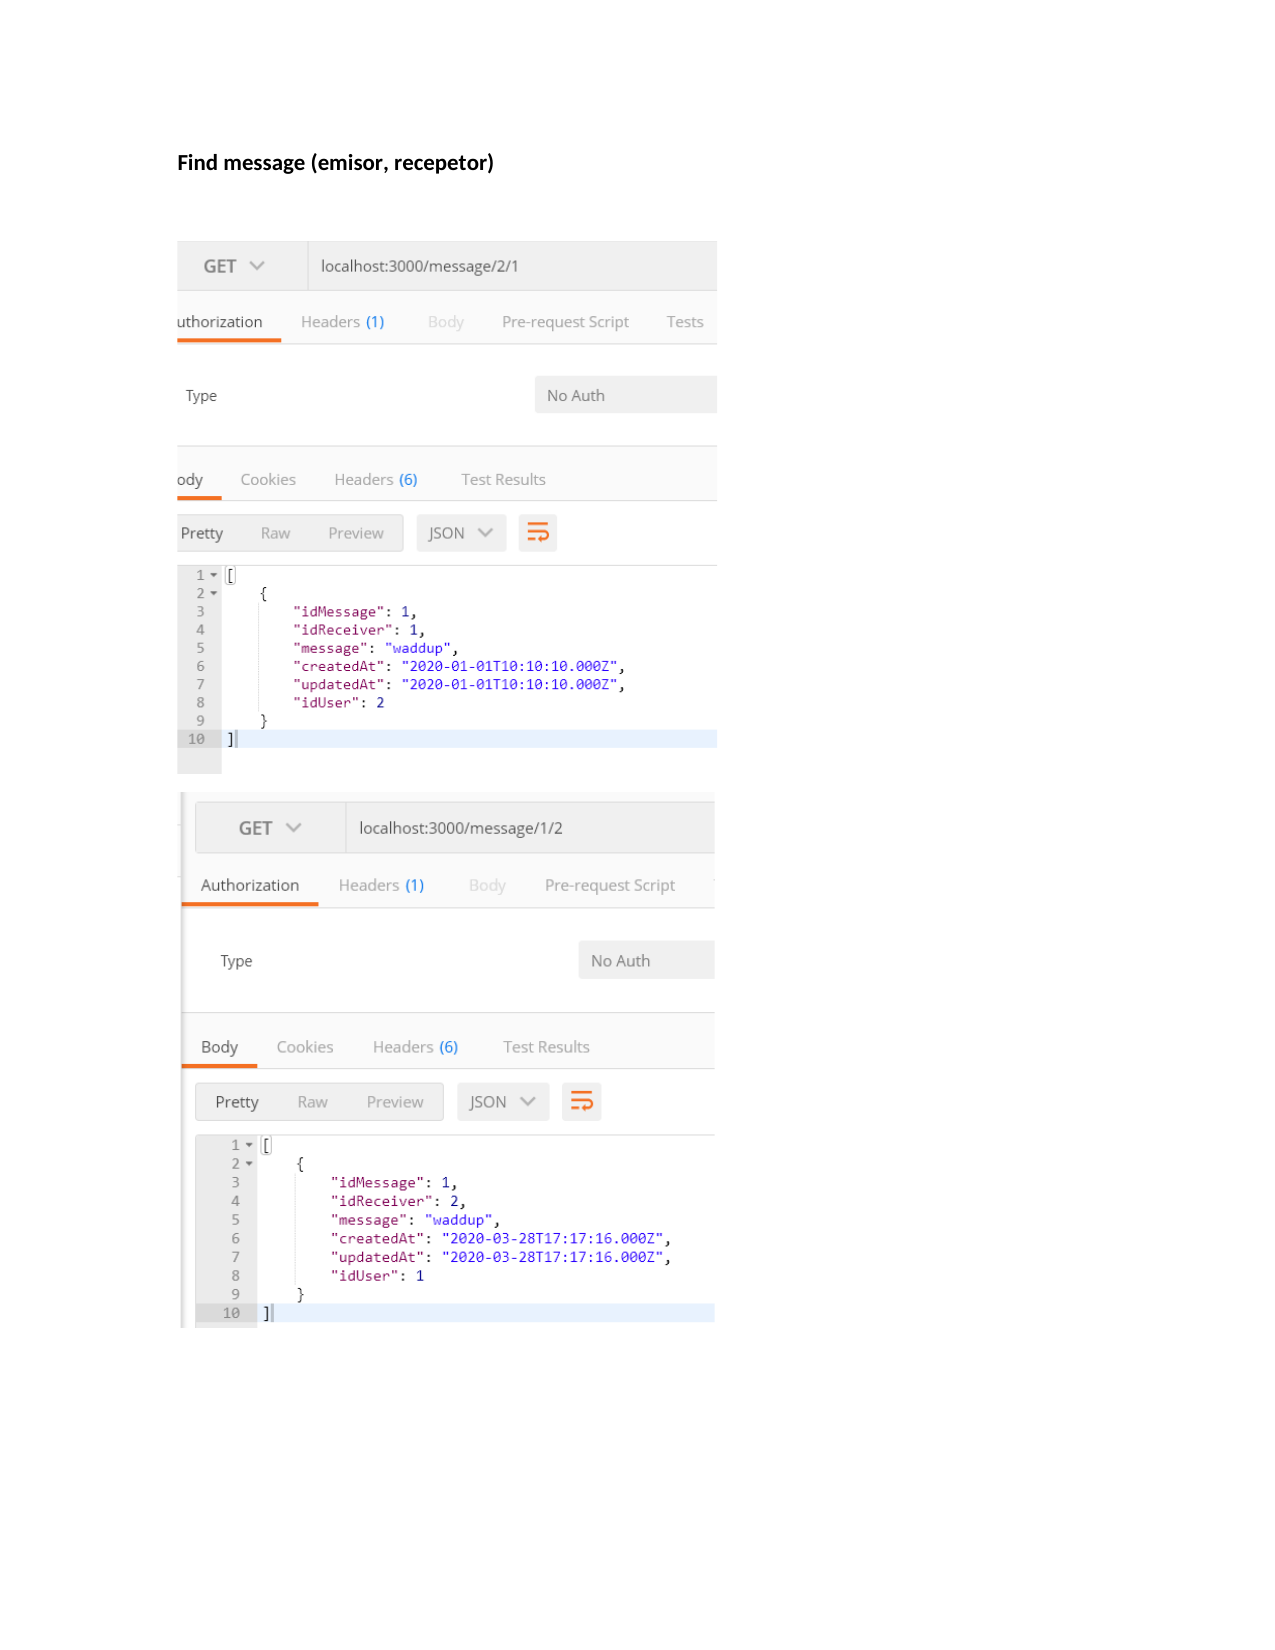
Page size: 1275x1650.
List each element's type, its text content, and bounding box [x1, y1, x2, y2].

text Find message (emisor, recepetor) [177, 148, 1098, 176]
picture [177, 792, 715, 1328]
picture [177, 241, 718, 774]
